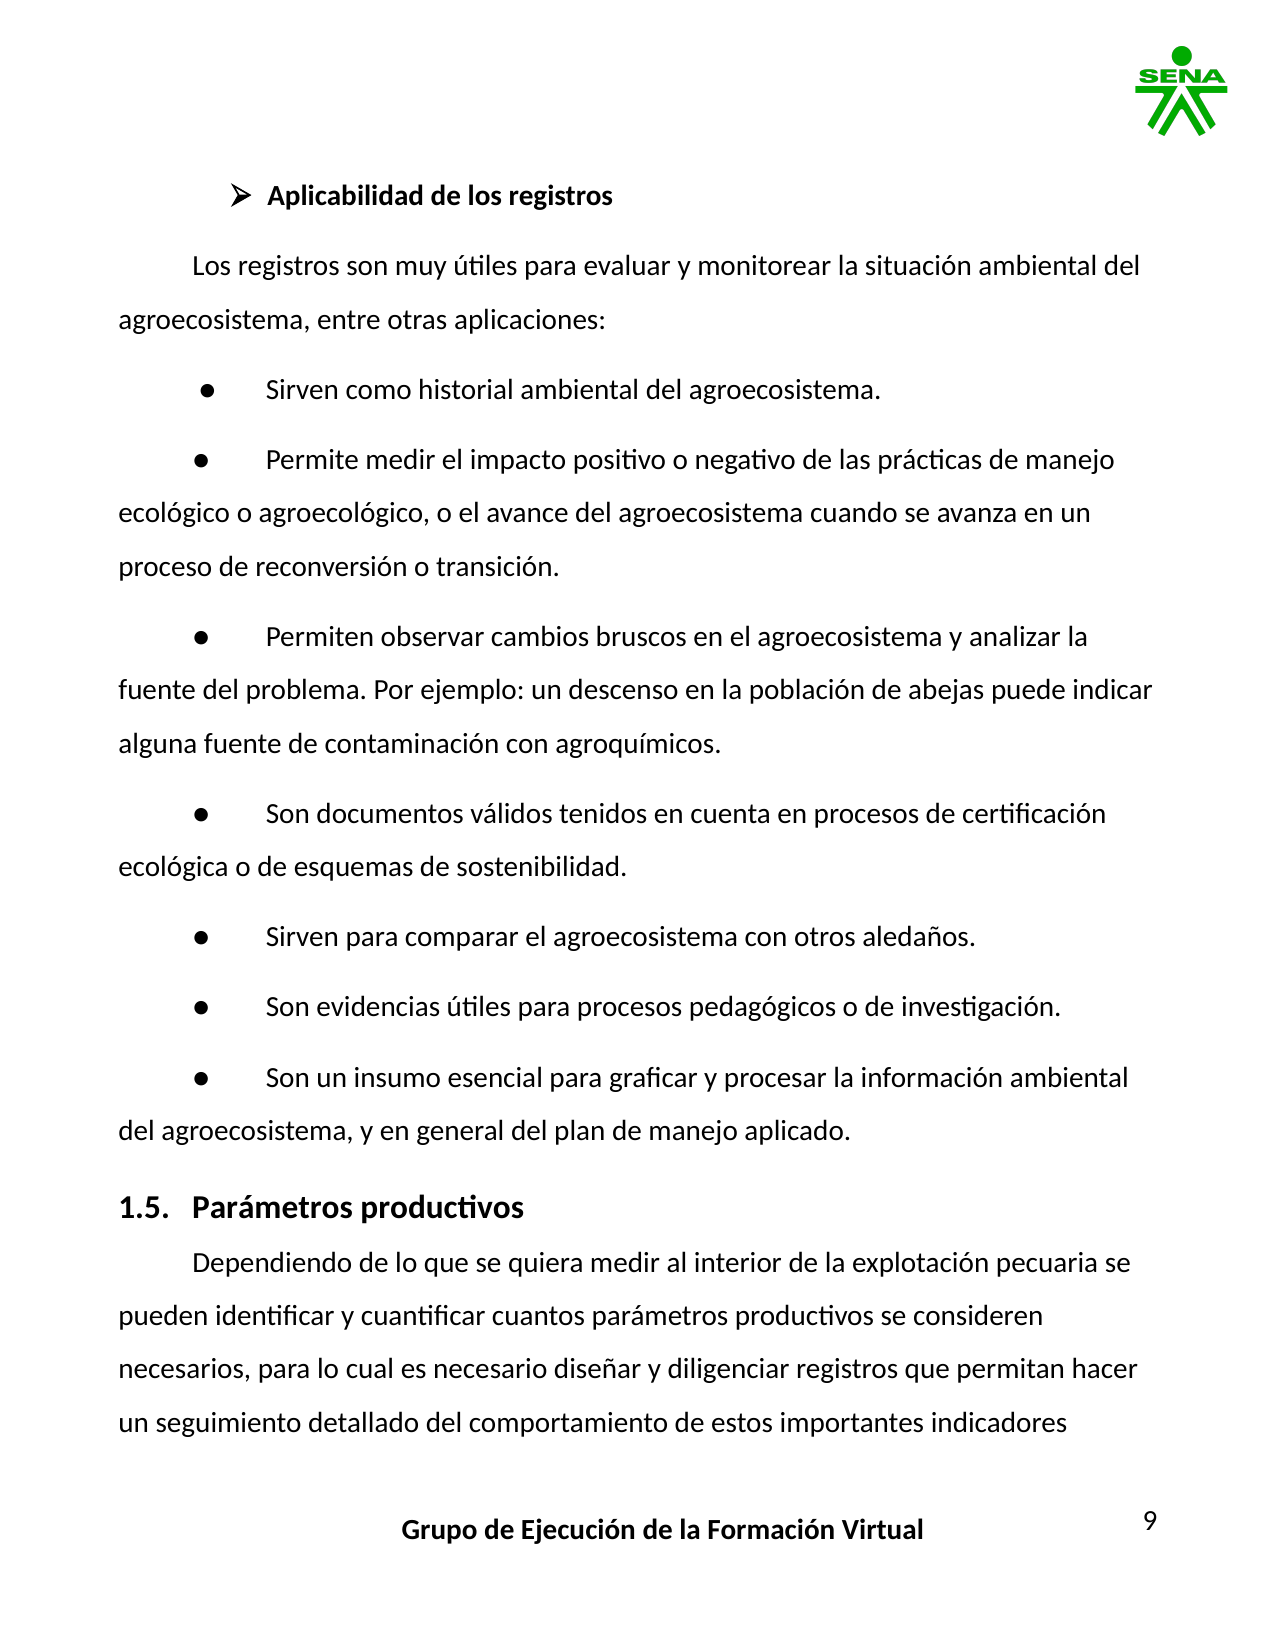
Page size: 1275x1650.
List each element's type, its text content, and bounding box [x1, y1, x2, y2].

subtitle Parámetros productivos [118, 1186, 1157, 1227]
text Dependiendo de lo que se quiera medir al interior de la explotación pecuaria se pueden identificar y cuantificar cuantos parámetros productivos se consideren necesarios, para lo cual es necesario diseñar y diligenciar registros que permitan hacer un seguimiento detallado del comportamiento de estos importantes indicadores [118, 1244, 1157, 1440]
text ● Son un insumo esencial para graficar y procesar la información ambiental del agroecosistema, y en general del plan de manejo aplicado. [118, 1059, 1157, 1148]
text Los registros son muy útiles para evaluar y monitorear la situación ambiental del agroecosistema, entre otras aplicaciones: [118, 247, 1157, 336]
picture [1135, 46, 1228, 136]
list Aplicabilidad de los registros [229, 177, 1157, 213]
text ● Son documentos válidos tenidos en cuenta en procesos de certificación ecológica o de esquemas de sostenibilidad. [118, 795, 1157, 884]
text ● Sirven para comparar el agroecosistema con otros aledaños. [118, 918, 1157, 954]
text ● Son evidencias útiles para procesos pedagógicos o de investigación. [118, 988, 1157, 1024]
text ● Sirven como historial ambiental del agroecosistema. [118, 371, 1157, 406]
text ● Permiten observar cambios bruscos en el agroecosistema y analizar la fuente del problema. Por ejemplo: un descenso en la población de abejas puede indicar alguna fuente de contaminación con agroquímicos. [118, 618, 1157, 760]
text ● Permite medir el impacto positivo o negativo de las prácticas de manejo ecológico o agroecológico, o el avance del agroecosistema cuando se avanza en un proceso de reconversión o transición. [118, 441, 1157, 583]
